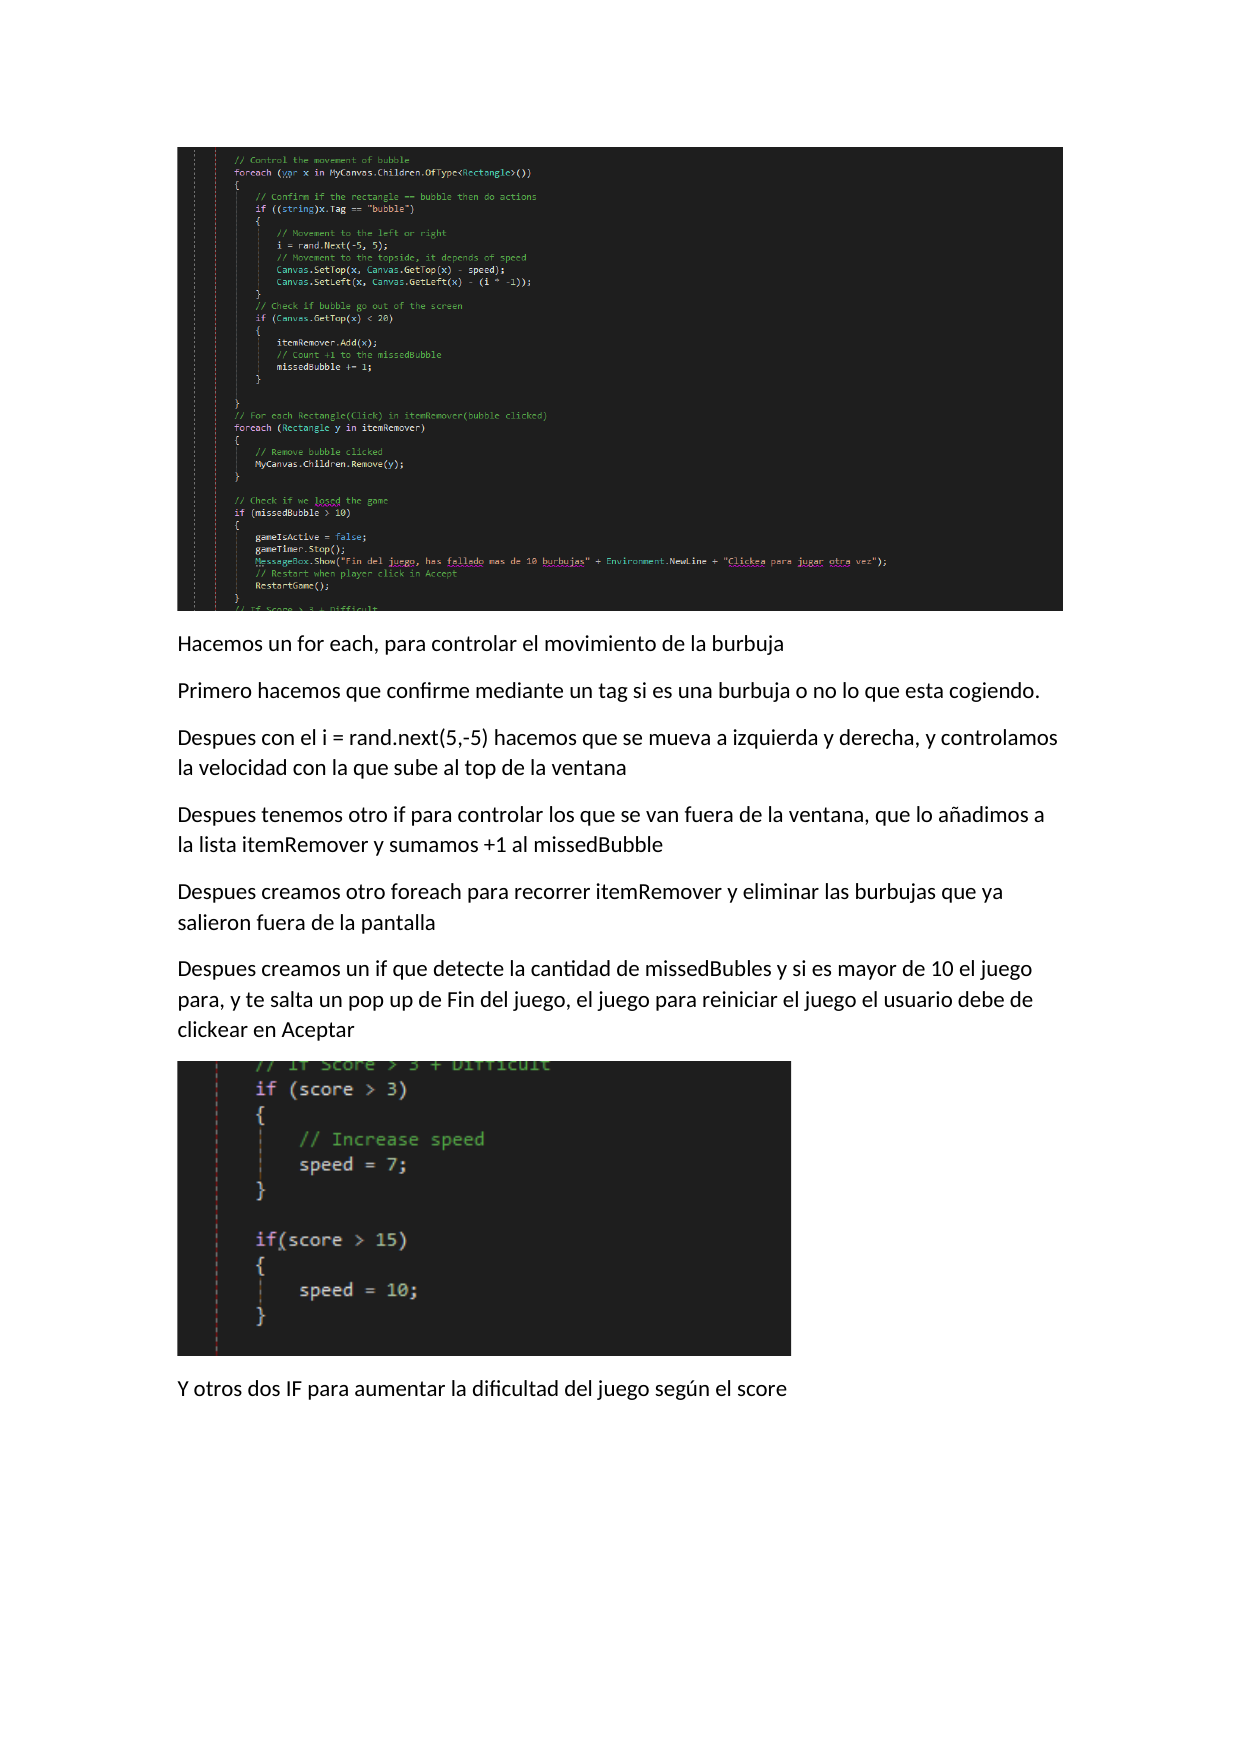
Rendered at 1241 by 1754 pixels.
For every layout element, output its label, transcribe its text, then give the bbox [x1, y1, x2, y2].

picture [177, 1061, 792, 1356]
text Despues creamos un if que detecte la cantidad de missedBubles y si es mayor de 10 el juego para, y te salta un pop up de Fin del juego, el juego para reiniciar el juego el usuario debe de clickear en Aceptar [177, 954, 1063, 1043]
picture [177, 147, 1063, 611]
text Despues tenemos otro if para controlar los que se van fuera de la ventana, que lo añadimos a la lista itemRemover y sumamos +1 al missedBubble [177, 800, 1063, 858]
text Despues creamos otro foreach para recorrer itemRemover y eliminar las burbujas que ya salieron fuera de la pantalla [177, 877, 1063, 936]
text Hacemos un for each, para controlar el movimiento de la burbuja [177, 629, 1063, 657]
text Y otros dos IF para aumentar la dificultad del juego según el score [177, 1374, 1063, 1402]
text Primero hacemos que confirme mediante un tag si es una burbuja o no lo que esta cogiendo. [177, 676, 1063, 704]
text Despues con el i = rand.next(5,-5) hacemos que se mueva a izquierda y derecha, y controlamos la velocidad con la que sube al top de la ventana [177, 723, 1063, 781]
